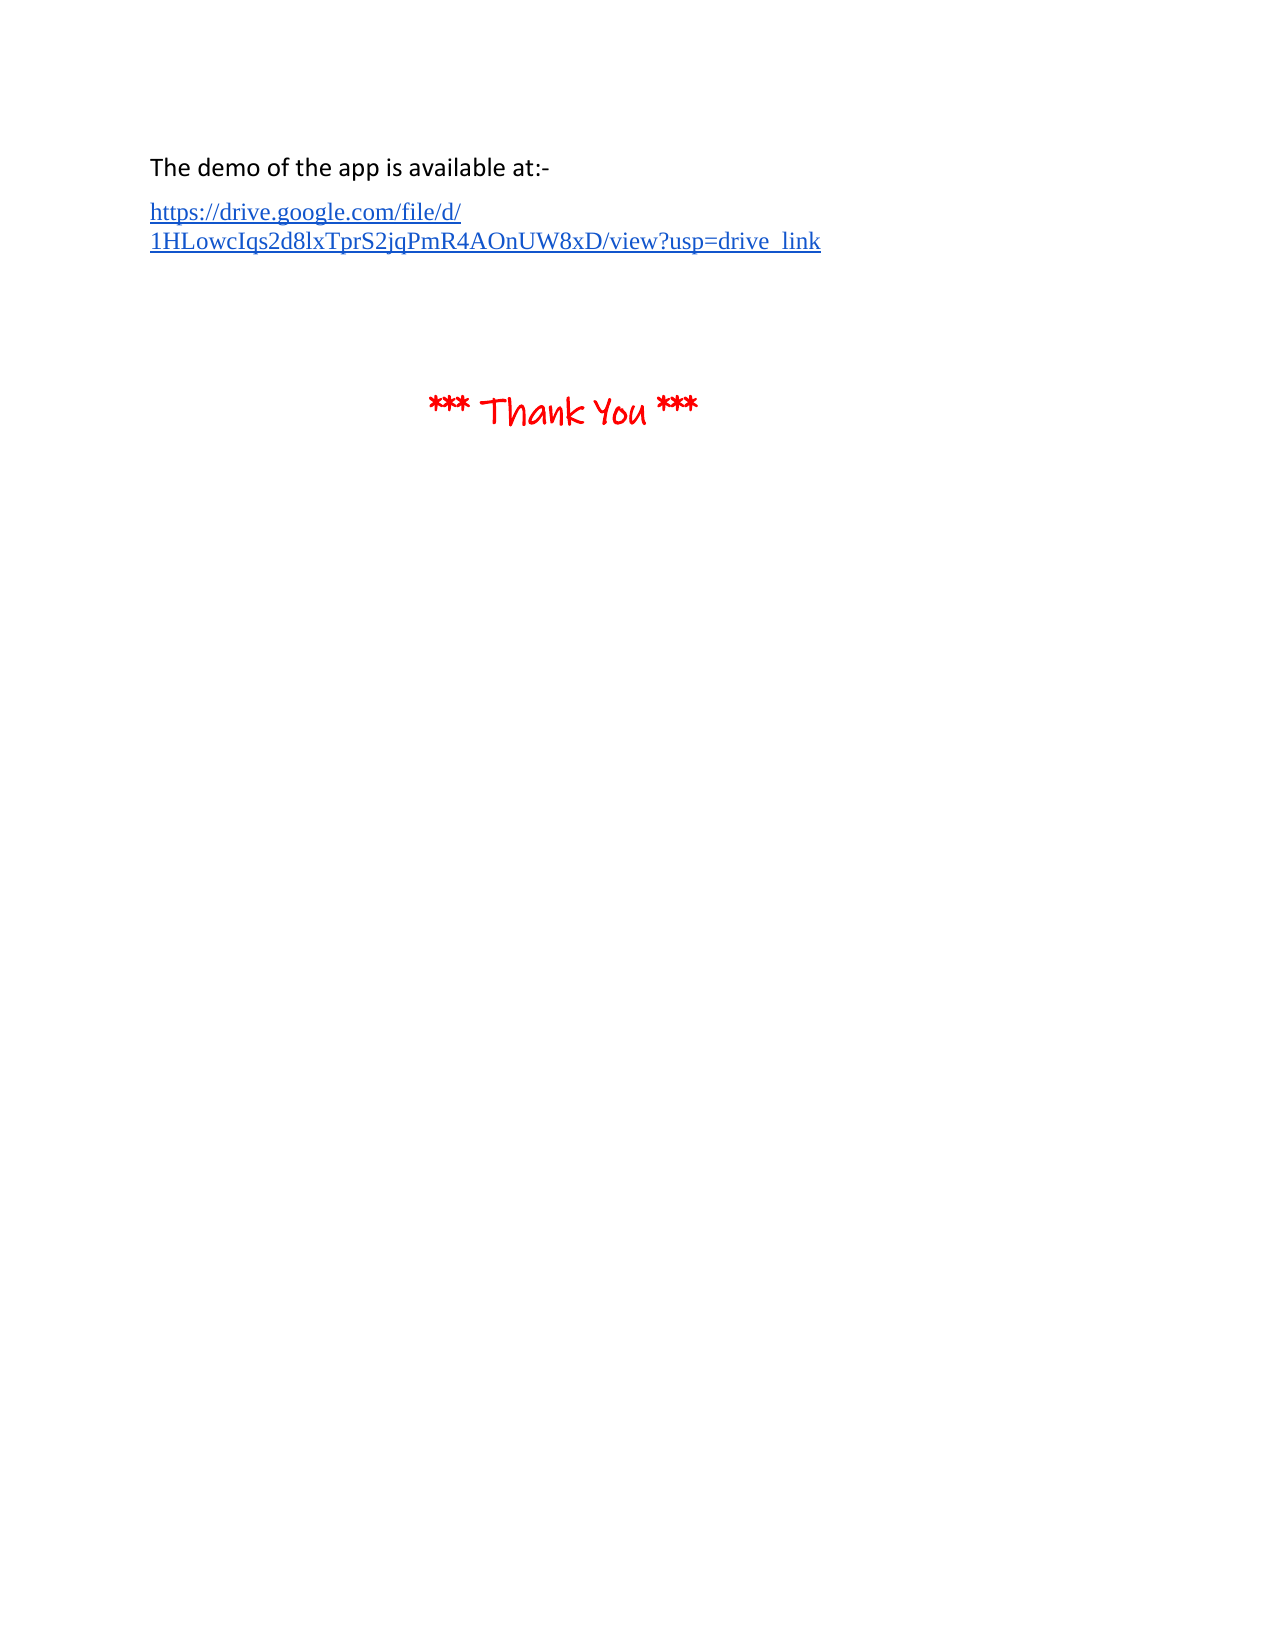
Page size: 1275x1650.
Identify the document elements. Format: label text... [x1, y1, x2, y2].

text *** Thank You *** [150, 386, 1125, 431]
text https://drive.google.com/file/d/1HLowcIqs2d8lxTprS2jqPmR4AOnUW8xD/view?usp=drive_link [150, 197, 882, 255]
text The demo of the app is available at:- [150, 150, 882, 183]
